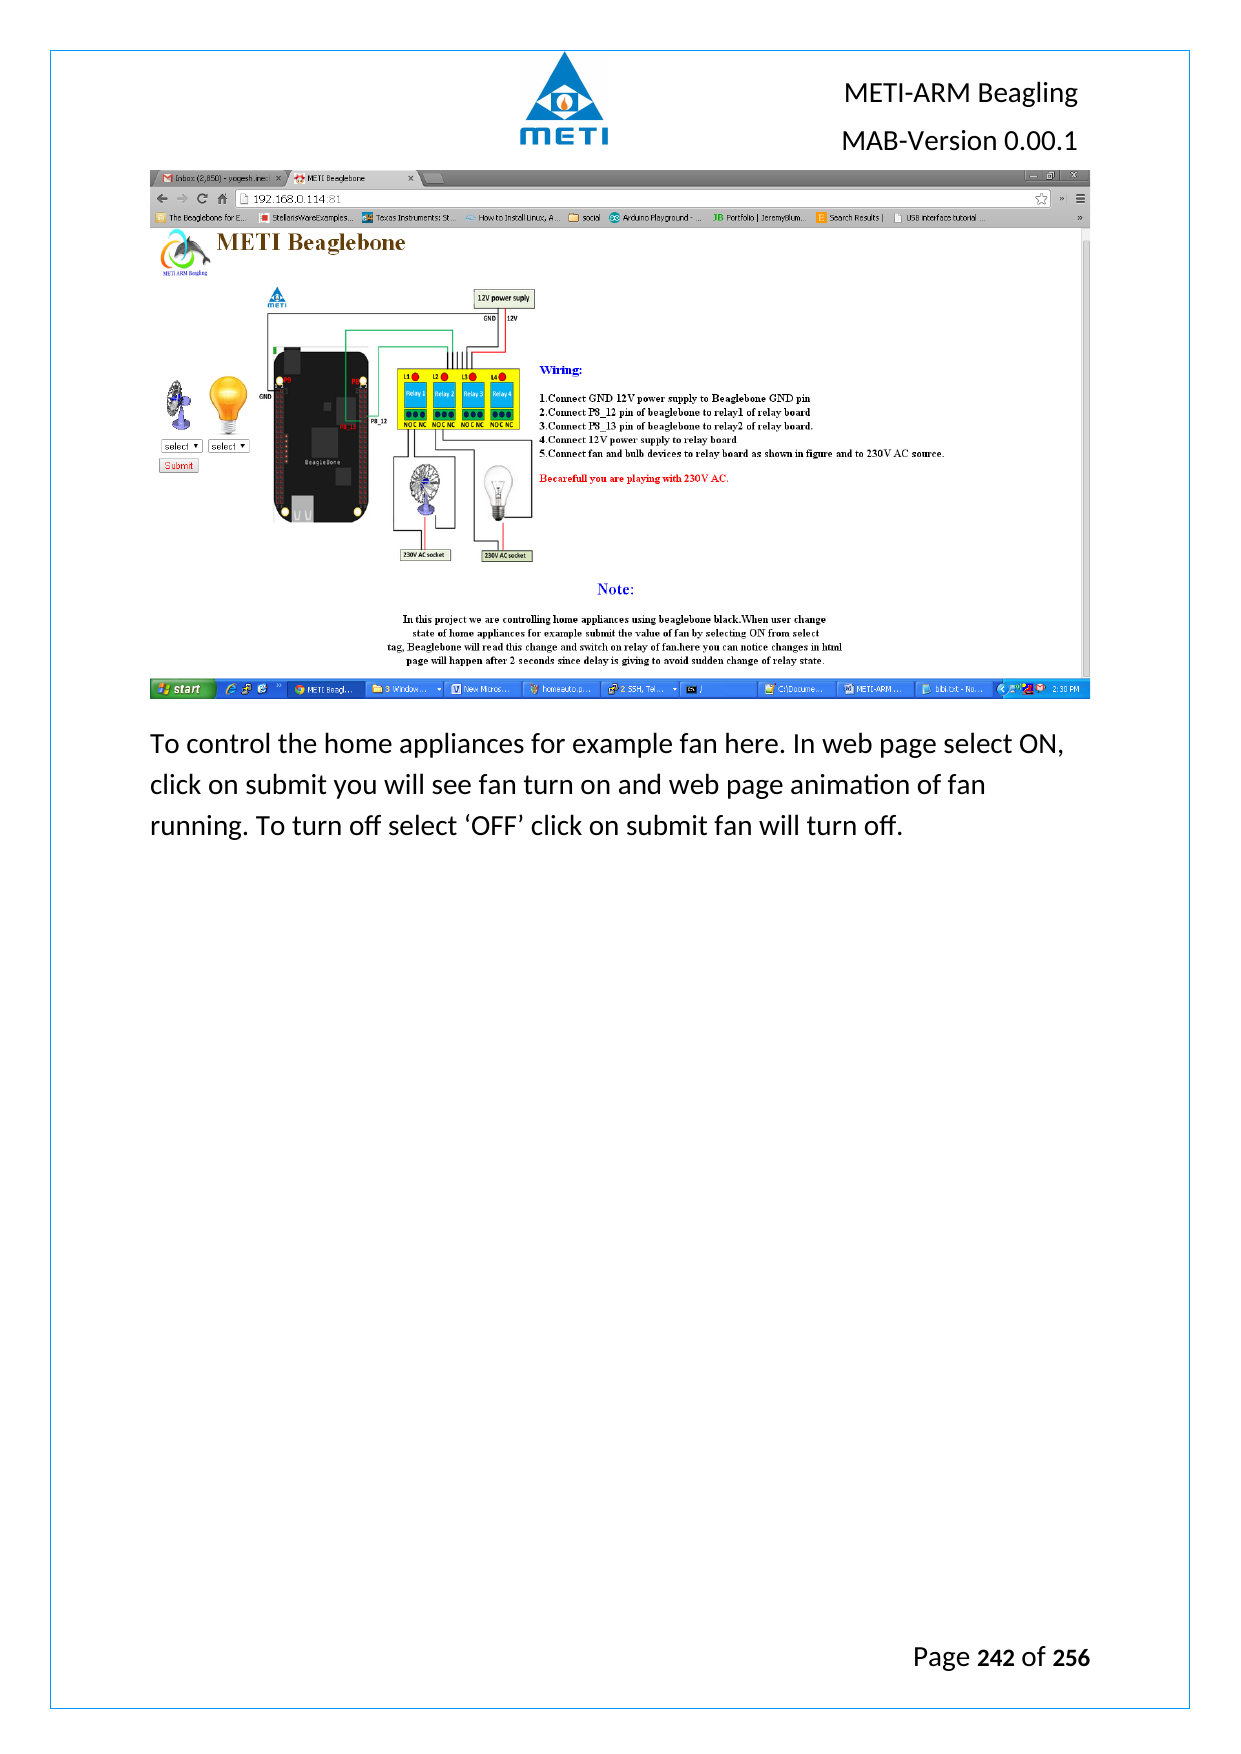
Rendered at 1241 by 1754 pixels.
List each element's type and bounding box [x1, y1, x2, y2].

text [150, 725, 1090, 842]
picture [519, 51, 609, 146]
picture [150, 170, 1091, 699]
